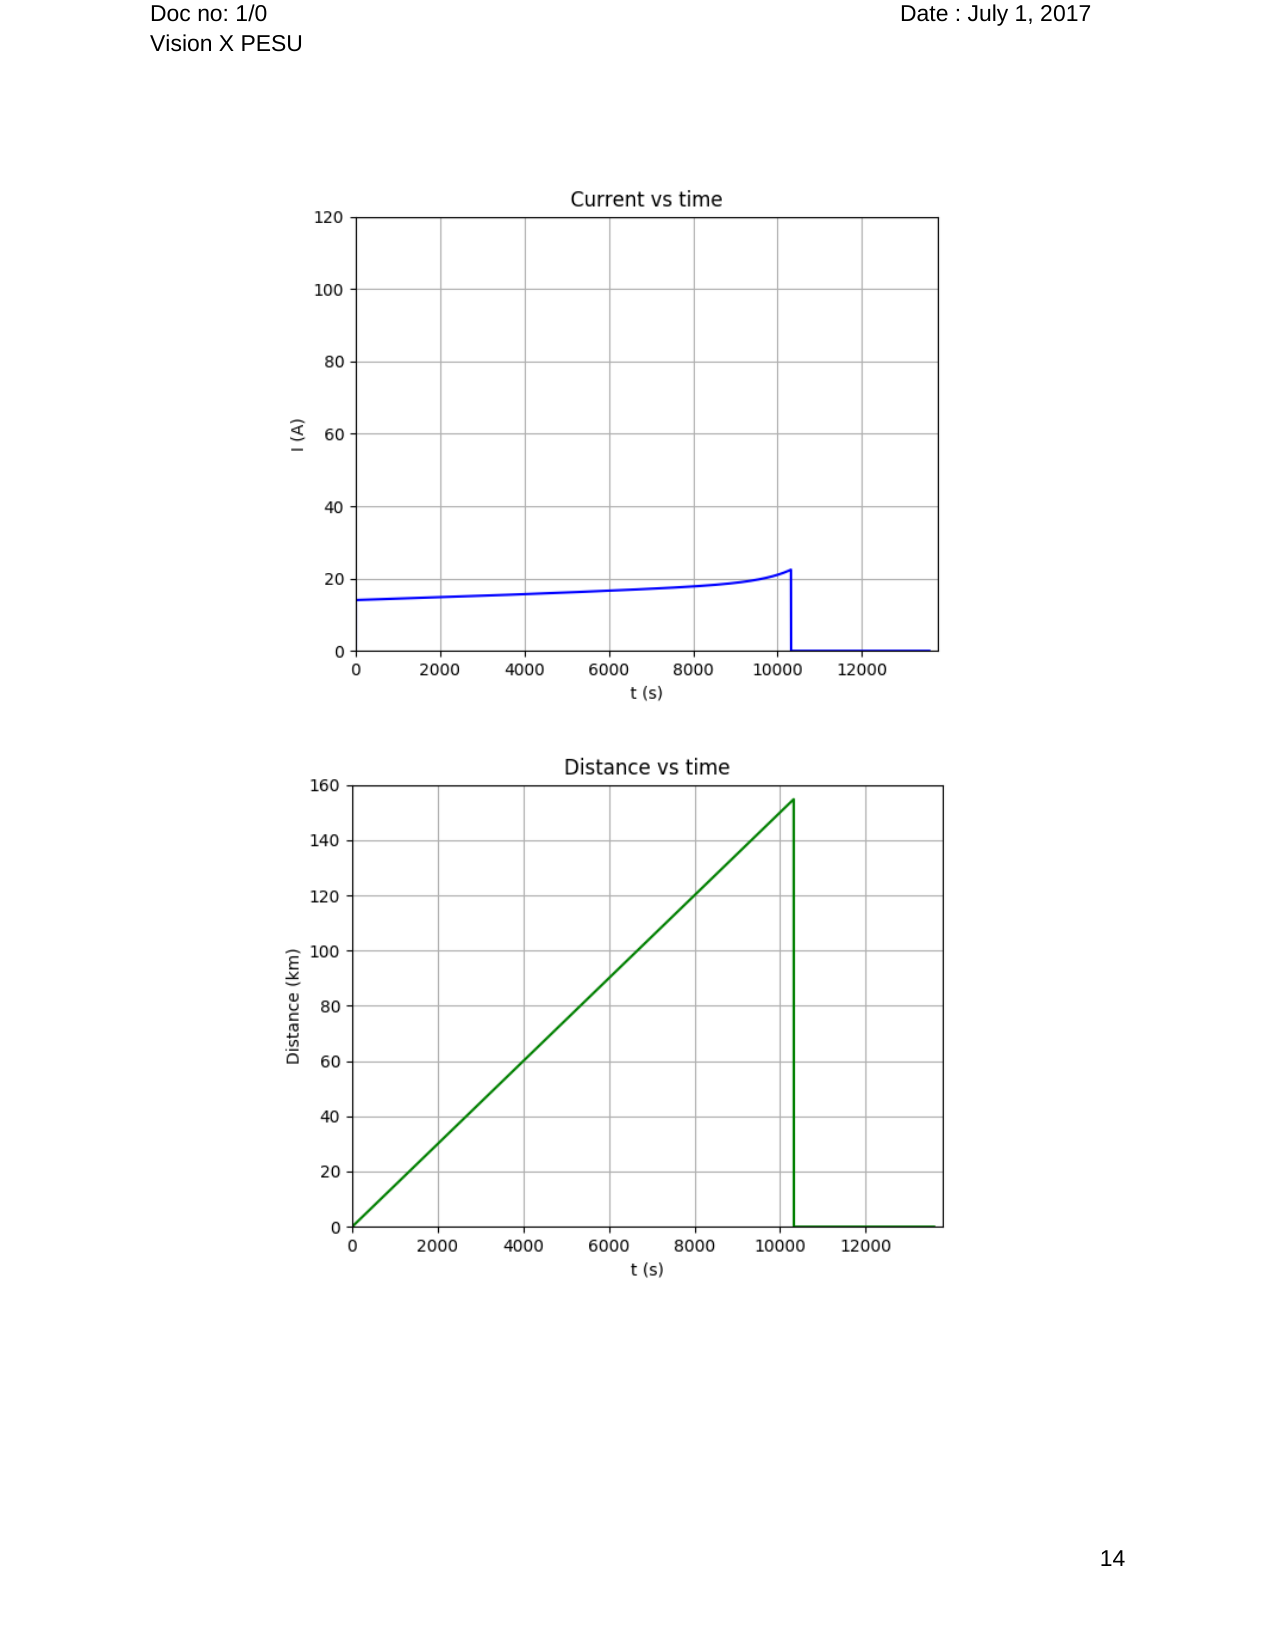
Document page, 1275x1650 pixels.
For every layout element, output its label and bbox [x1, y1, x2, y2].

picture [257, 716, 1018, 1290]
picture [262, 150, 1013, 713]
